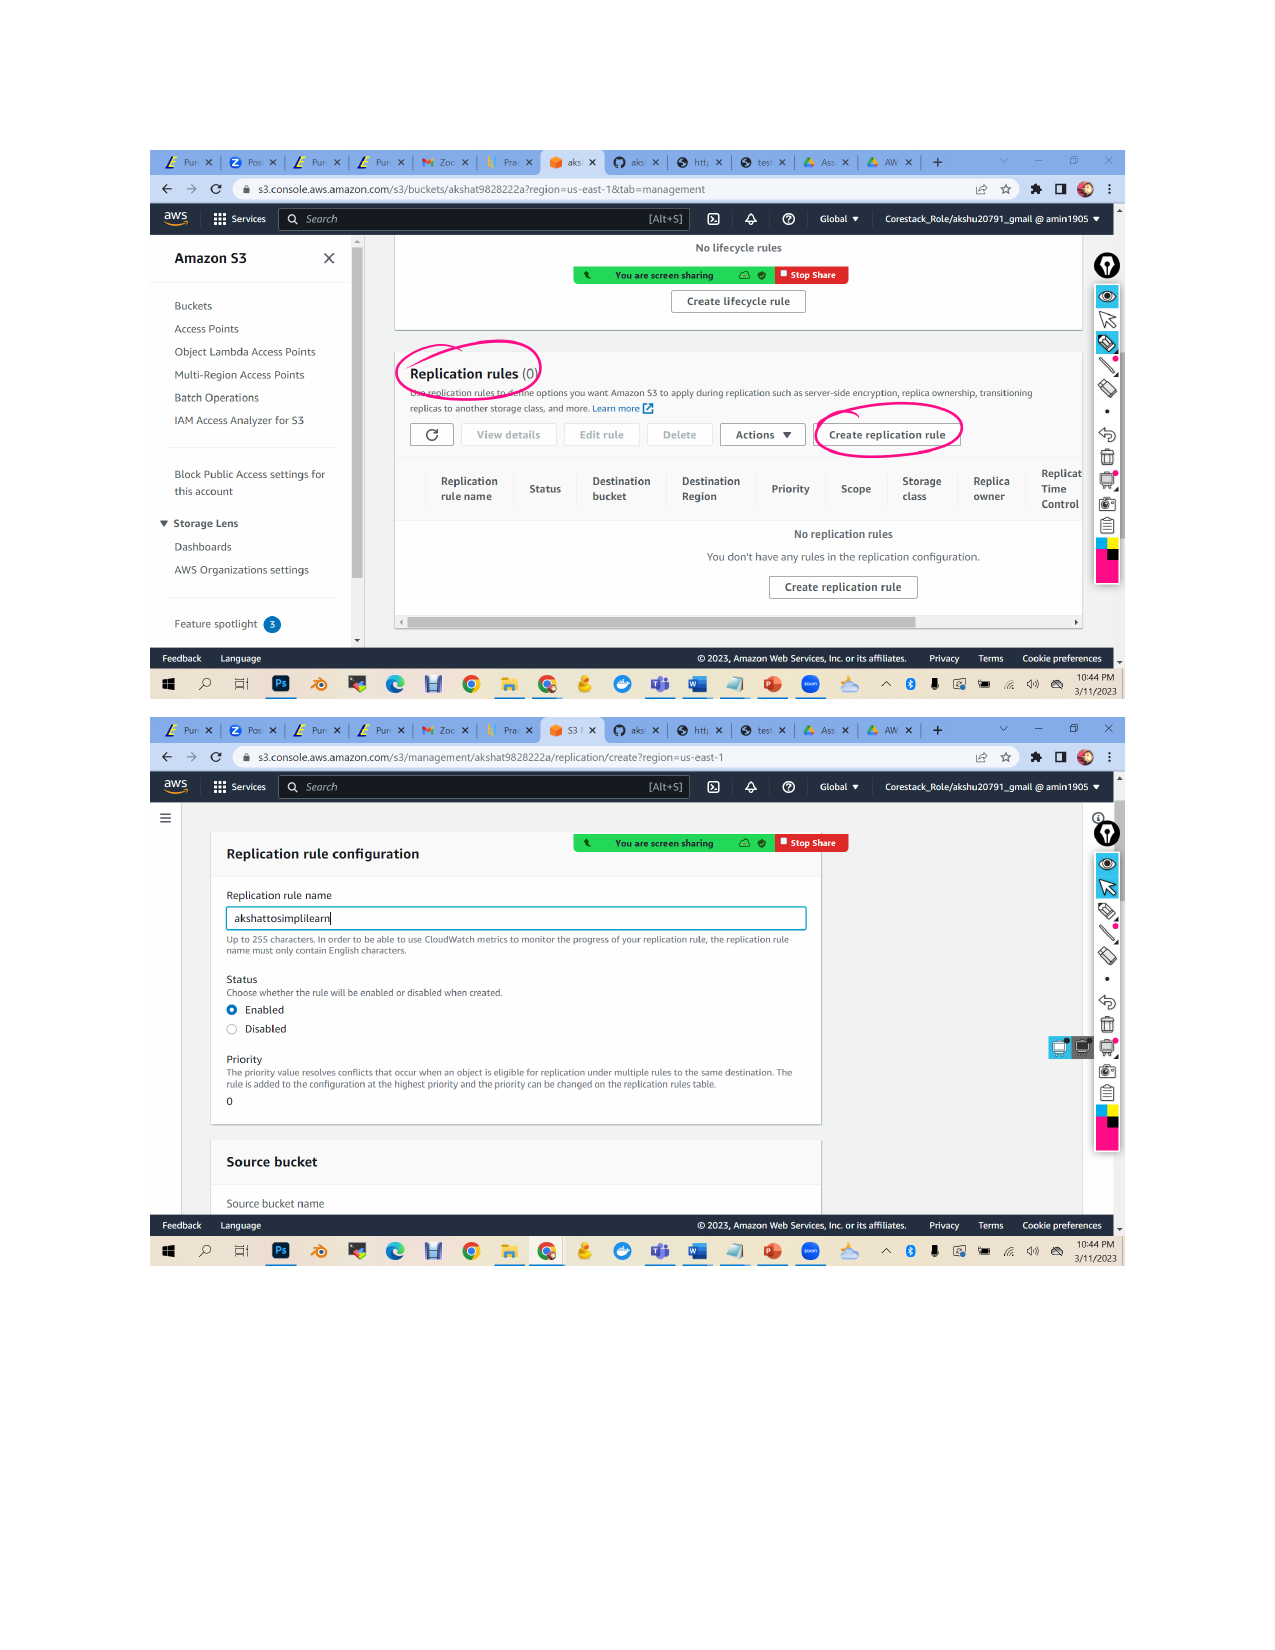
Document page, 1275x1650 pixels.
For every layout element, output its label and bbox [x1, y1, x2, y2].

picture [150, 717, 1125, 1266]
picture [150, 150, 1125, 699]
